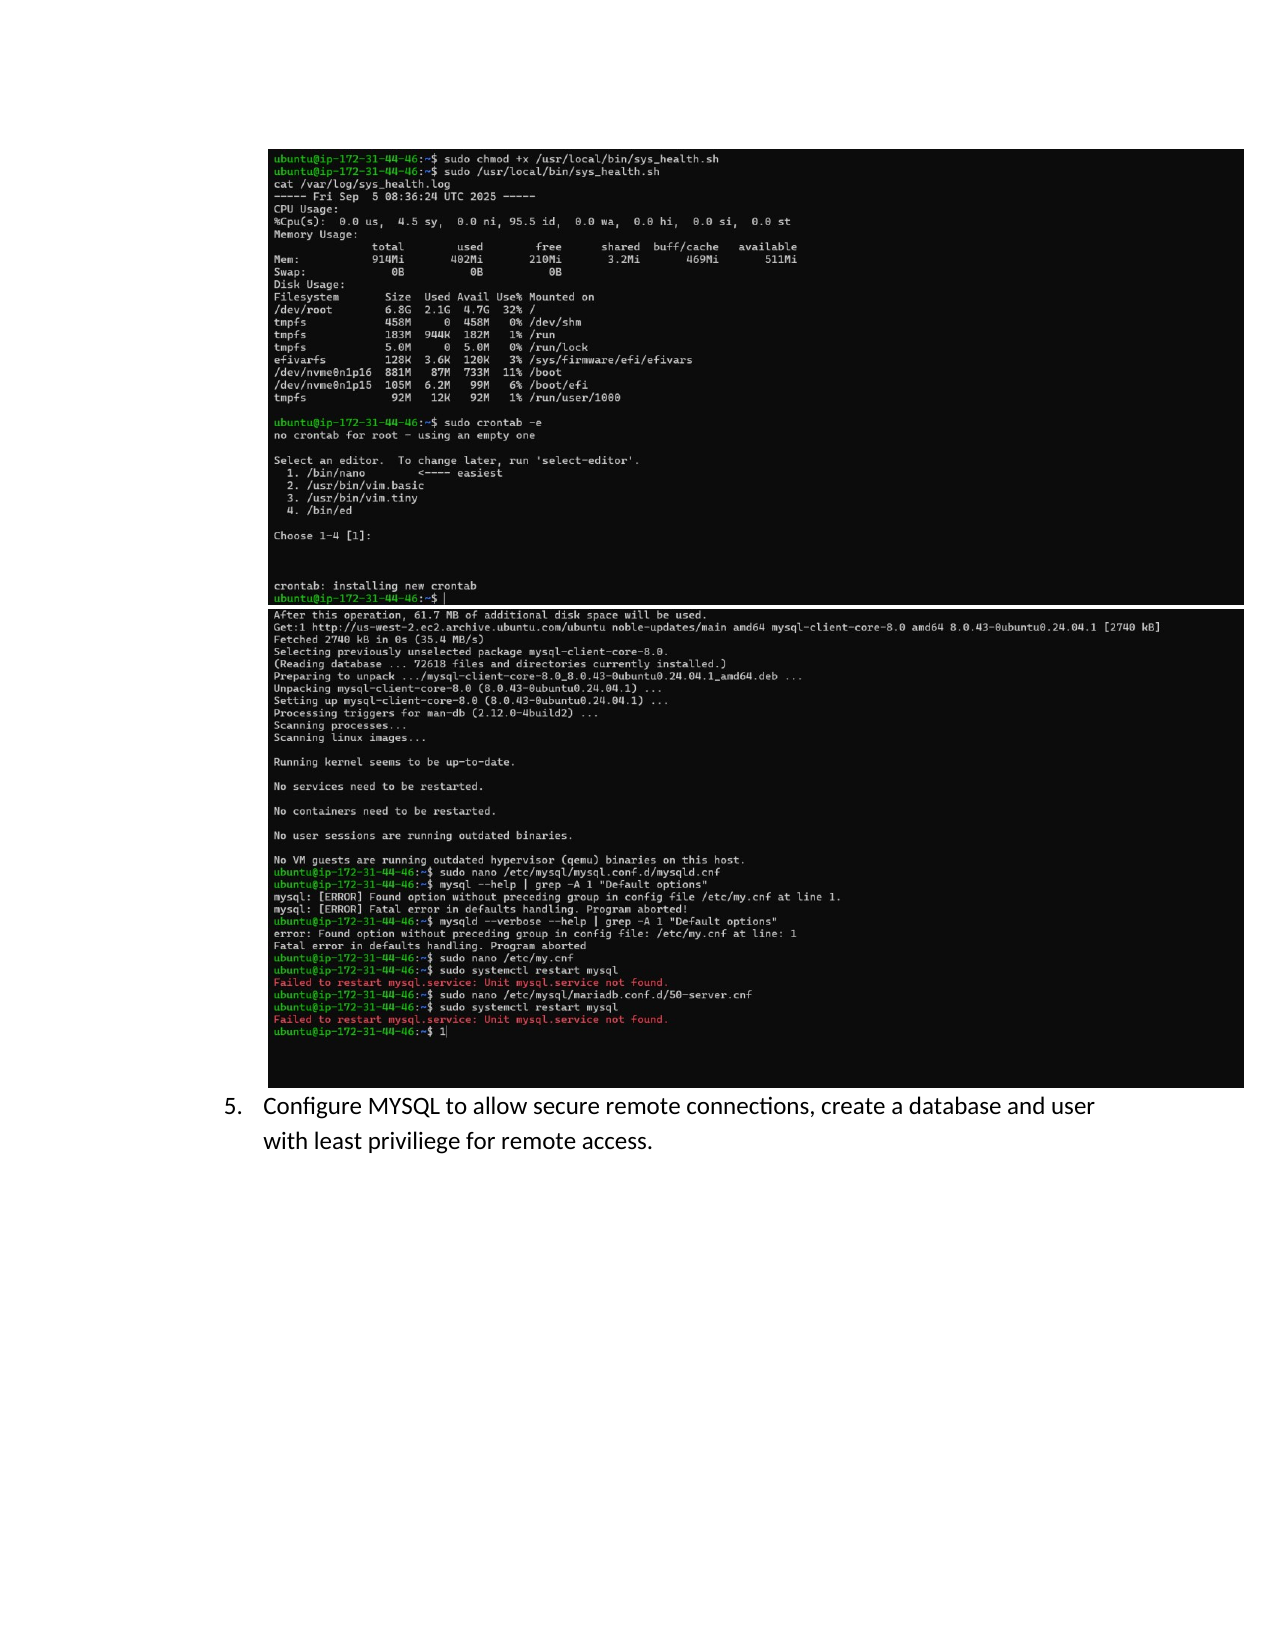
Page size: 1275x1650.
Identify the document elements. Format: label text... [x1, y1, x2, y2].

list Configure MYSQL to allow secure remote connections, create a database and user with least priviliege for remote access. [224, 1090, 1129, 1155]
picture [268, 149, 1244, 605]
picture [268, 609, 1244, 1088]
